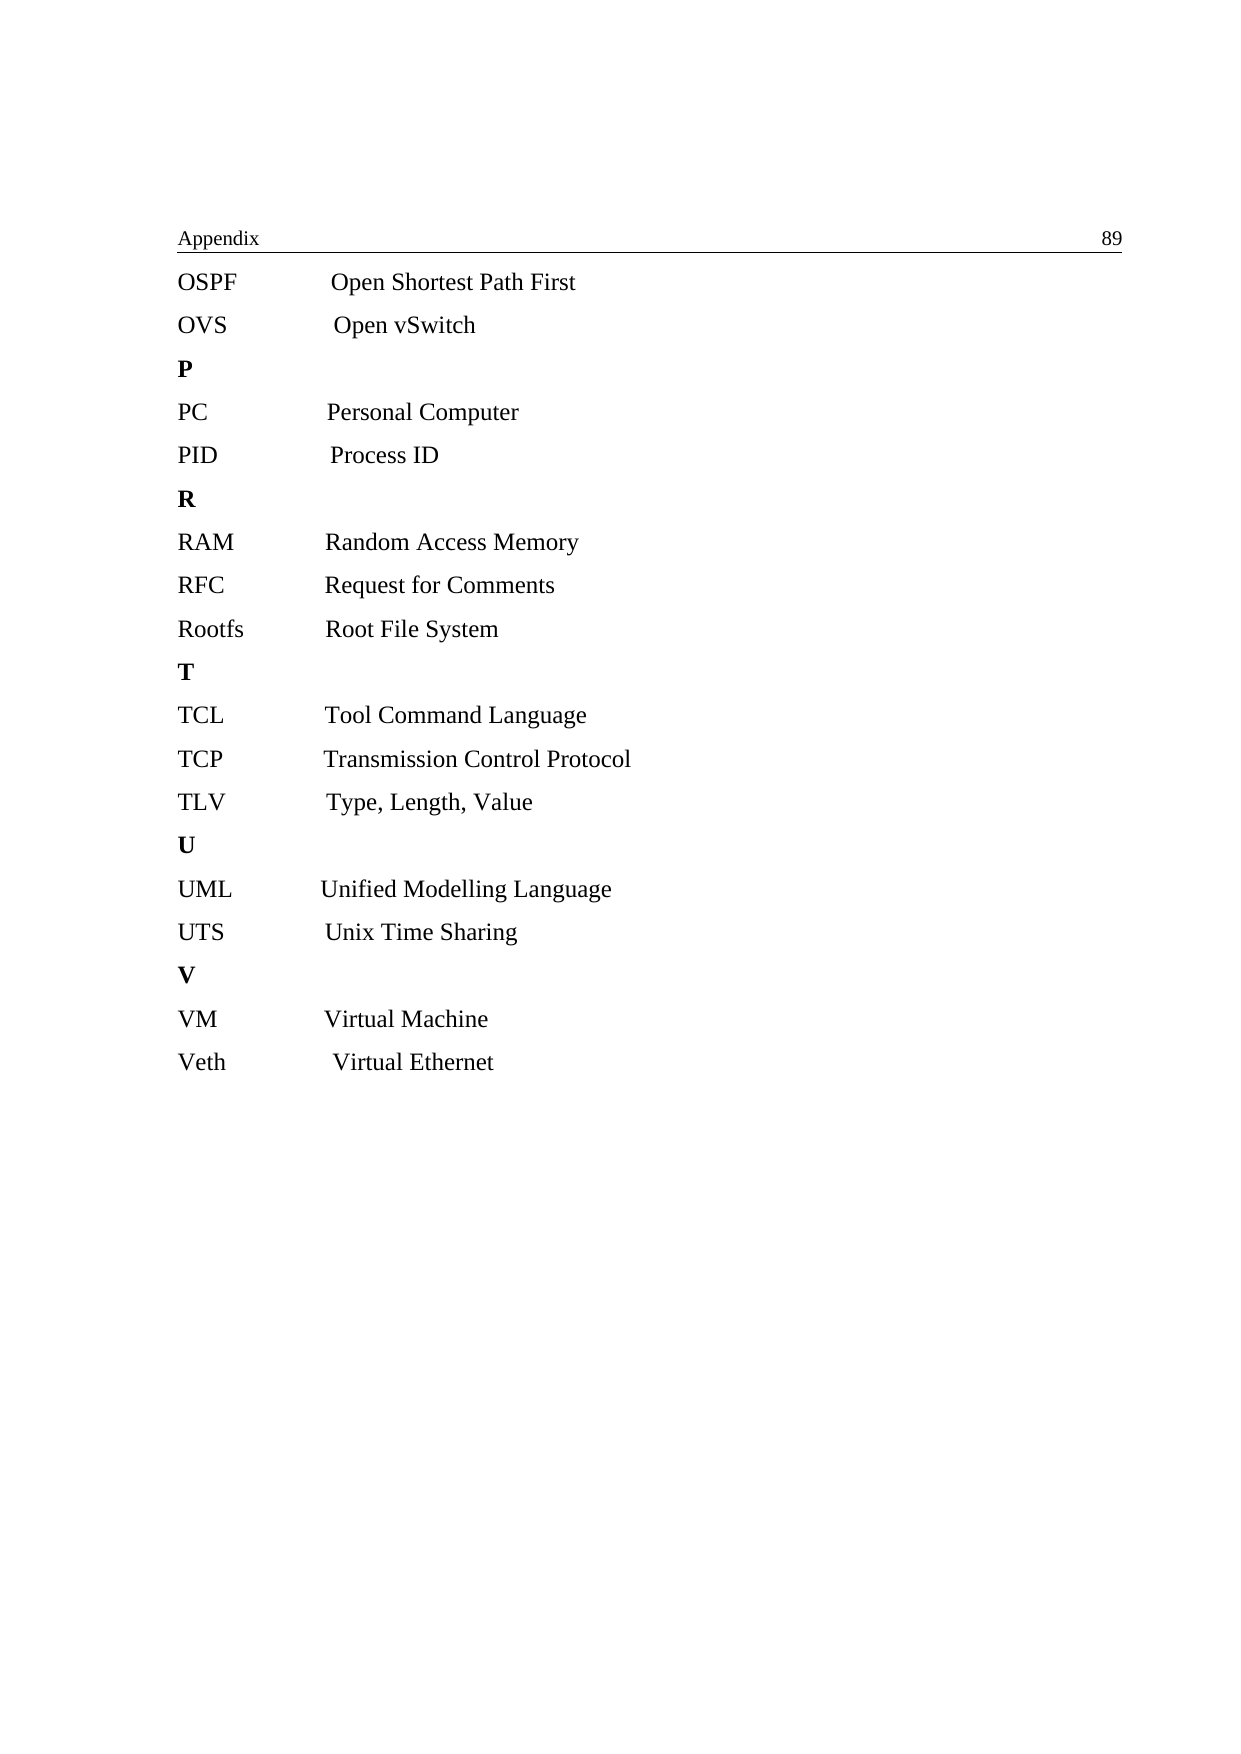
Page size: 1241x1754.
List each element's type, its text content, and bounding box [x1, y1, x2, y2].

text Veth Virtual Ethernet [177, 1047, 1122, 1076]
text OVS Open vSwitch [177, 311, 1122, 339]
text V [177, 961, 1122, 989]
text UTS Unix Time Sharing [177, 917, 1122, 946]
text Rootfs Root File System [177, 614, 1122, 643]
text TCL Tool Command Language [177, 701, 1122, 729]
text RAM Random Access Memory [177, 527, 1122, 556]
text T [177, 657, 1122, 686]
text TCP Transmission Control Protocol [177, 744, 1122, 773]
text VM Virtual Machine [177, 1004, 1122, 1033]
text U [177, 831, 1122, 859]
text PC Personal Computer [177, 397, 1122, 426]
text P [177, 354, 1122, 383]
text TLV Type, Length, Value [177, 787, 1122, 816]
text R [177, 484, 1122, 513]
text UML Unified Modelling Language [177, 874, 1122, 903]
text PID Process ID [177, 441, 1122, 469]
text RFC Request for Comments [177, 571, 1122, 599]
text OSPF Open Shortest Path First [177, 267, 1122, 296]
